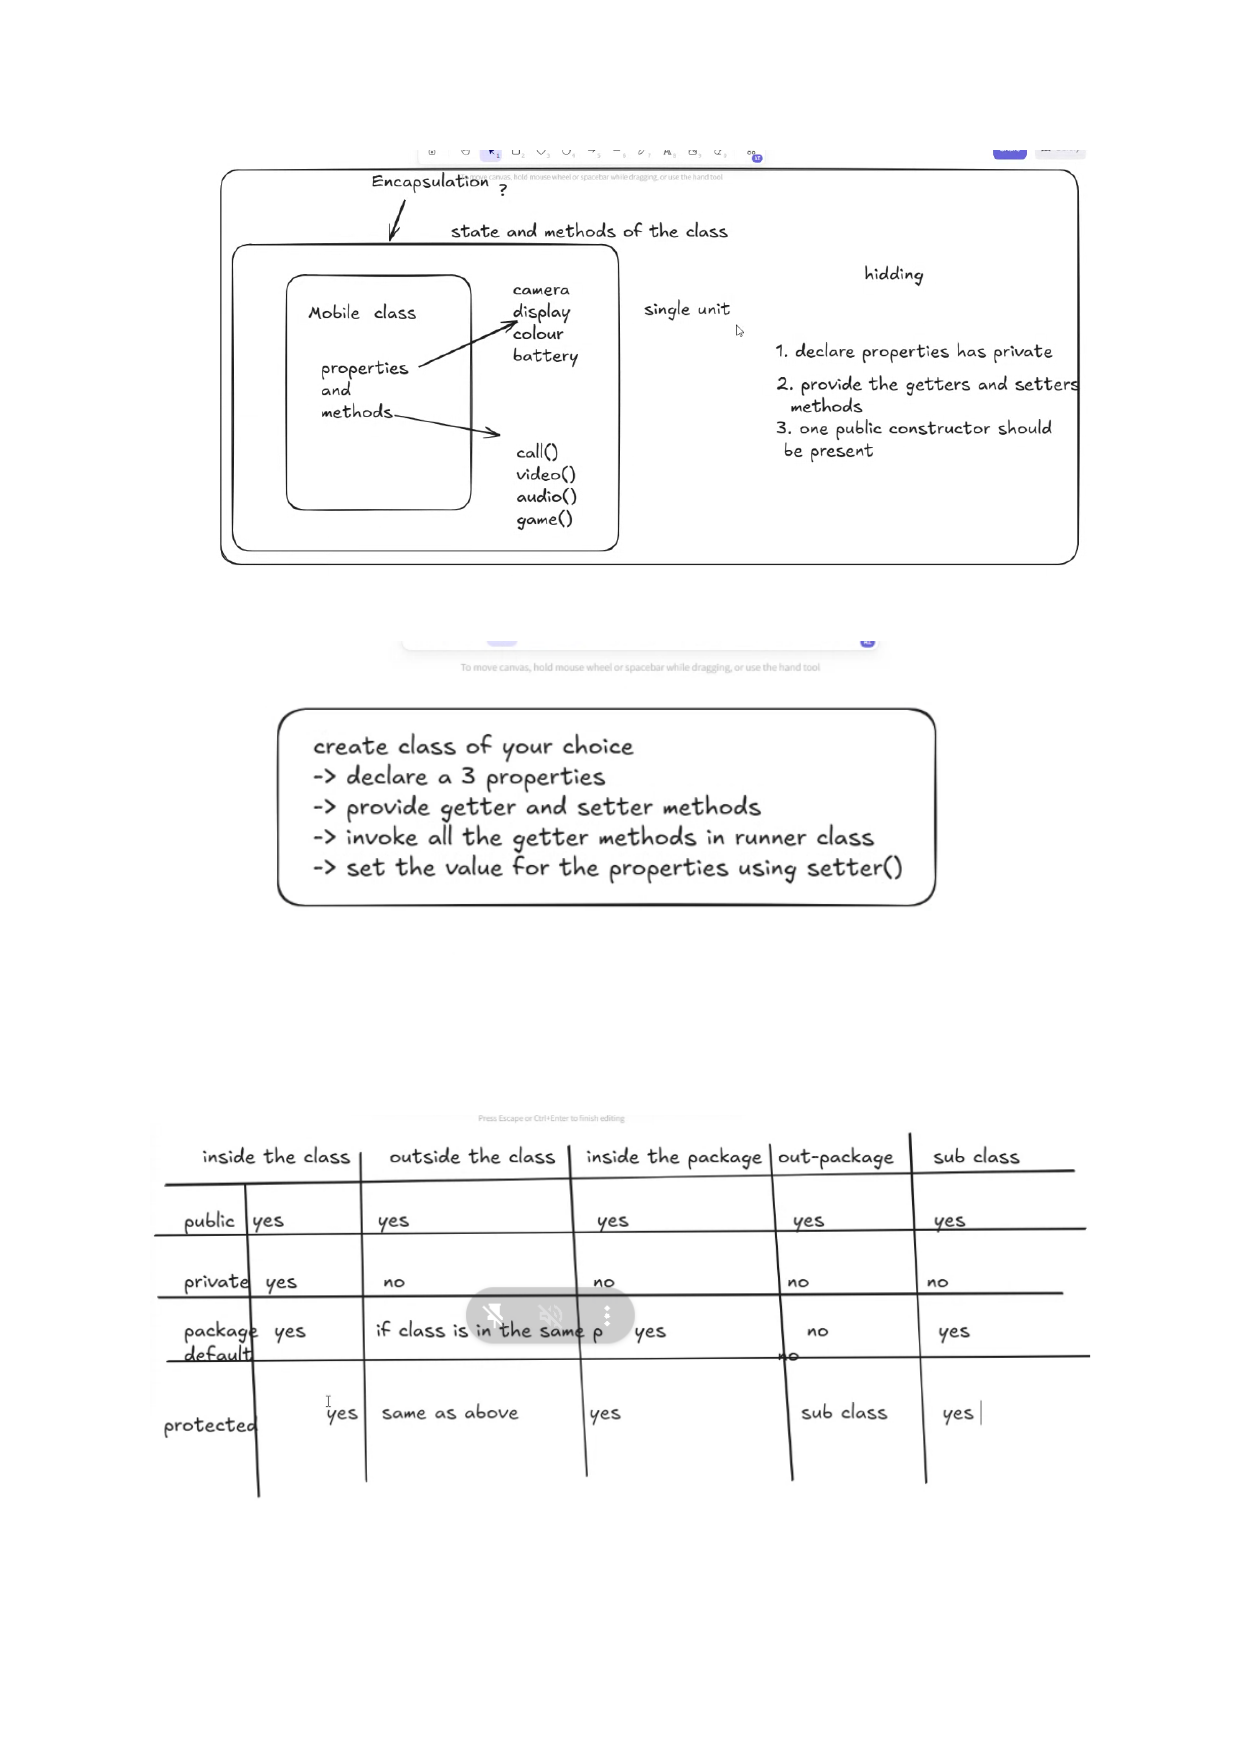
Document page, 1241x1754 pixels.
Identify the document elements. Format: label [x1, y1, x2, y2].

picture [150, 1115, 1091, 1525]
picture [150, 150, 1091, 576]
picture [150, 641, 1091, 1050]
